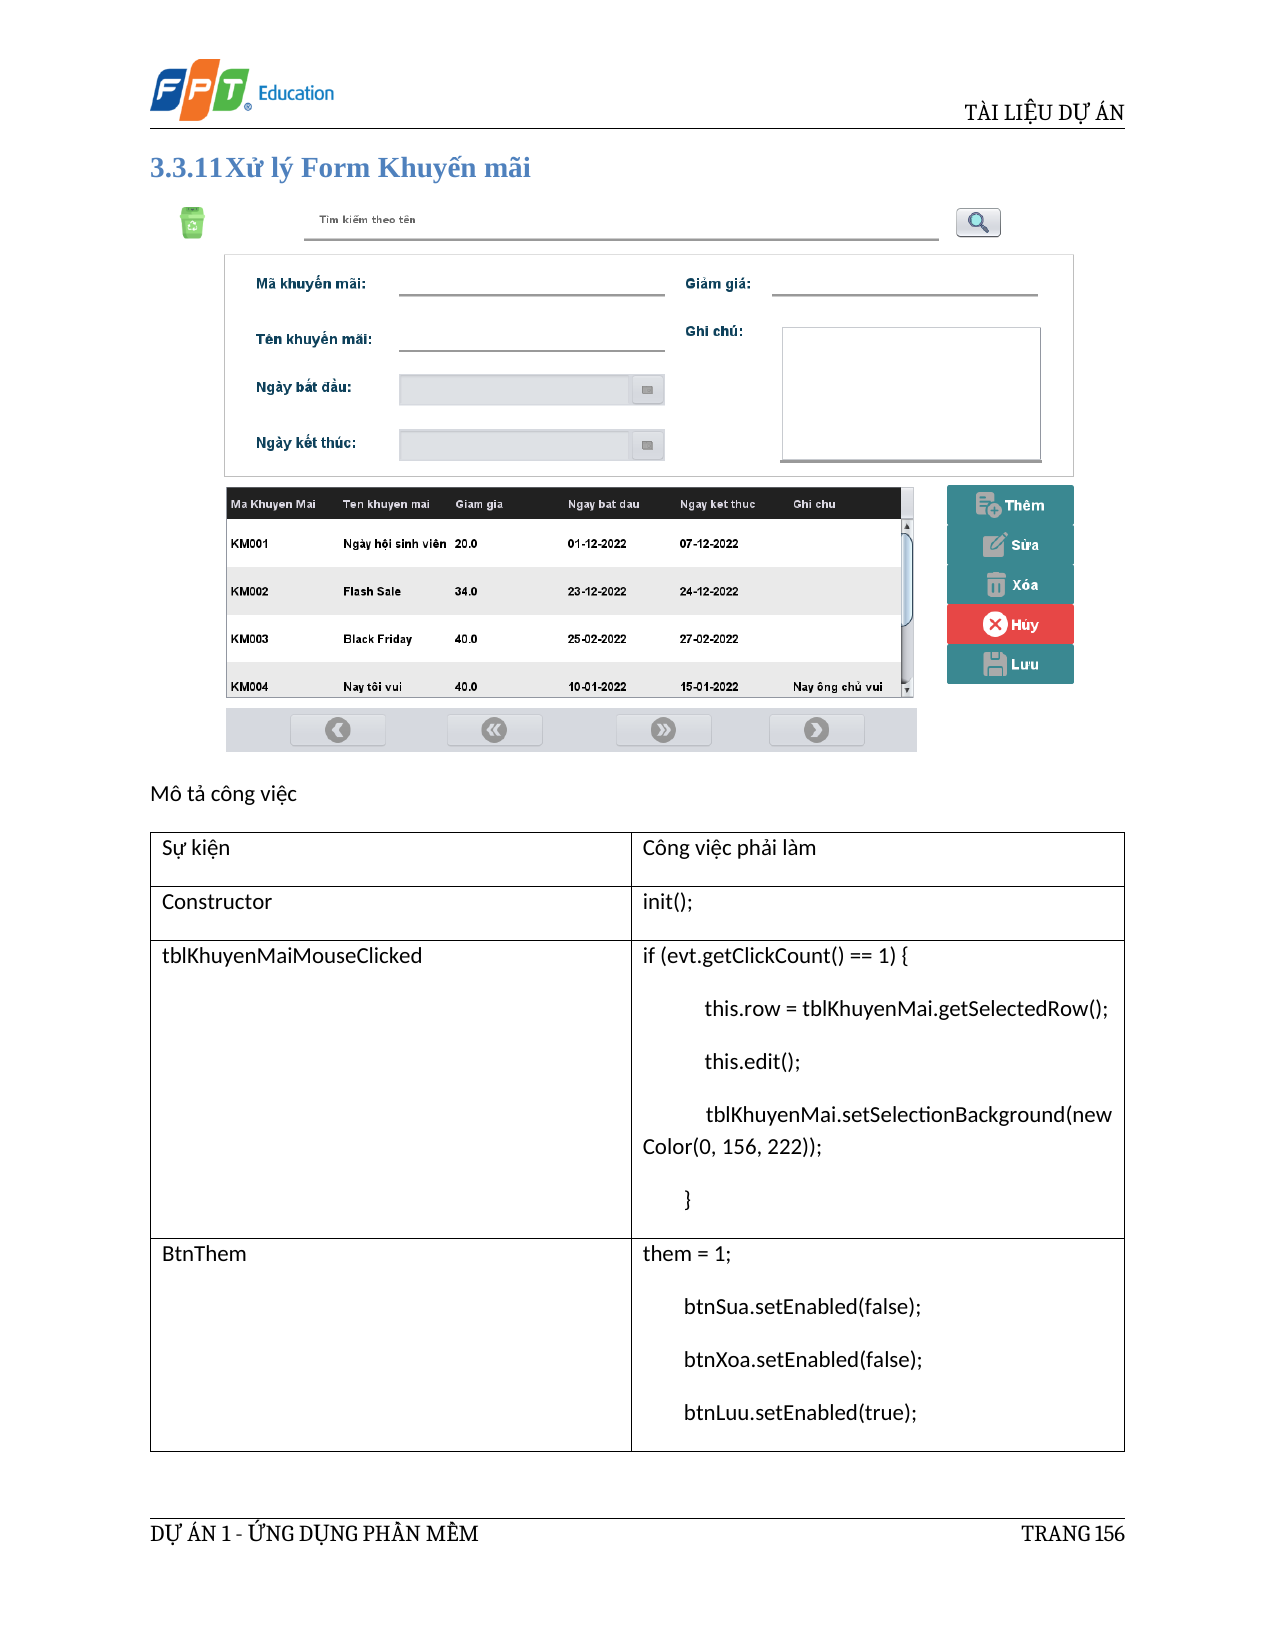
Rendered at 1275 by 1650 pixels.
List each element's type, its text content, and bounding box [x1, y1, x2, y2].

table_cell if (evt.getClickCount() == 1) { this.row = tblKhuyenMai.getSelectedRow(); this.edit(); tblKhuyenMai.setSelectionBackground(new Color(0, 156, 222)); } [632, 941, 1124, 1238]
subtitle Xử lý Form Khuyến mãi [150, 150, 1125, 183]
table_cell tblKhuyenMaiMouseClicked [151, 941, 631, 1238]
table_cell Constructor [151, 887, 631, 940]
table_cell BtnThem [151, 1239, 631, 1451]
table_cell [632, 1239, 1124, 1451]
table_header Sự kiện [151, 833, 631, 886]
table_header Công việc phải làm [632, 833, 1124, 886]
picture [150, 59, 336, 121]
text Mô tả công việc [150, 779, 1125, 807]
table_cell init(); [632, 887, 1124, 940]
picture [150, 188, 1125, 755]
